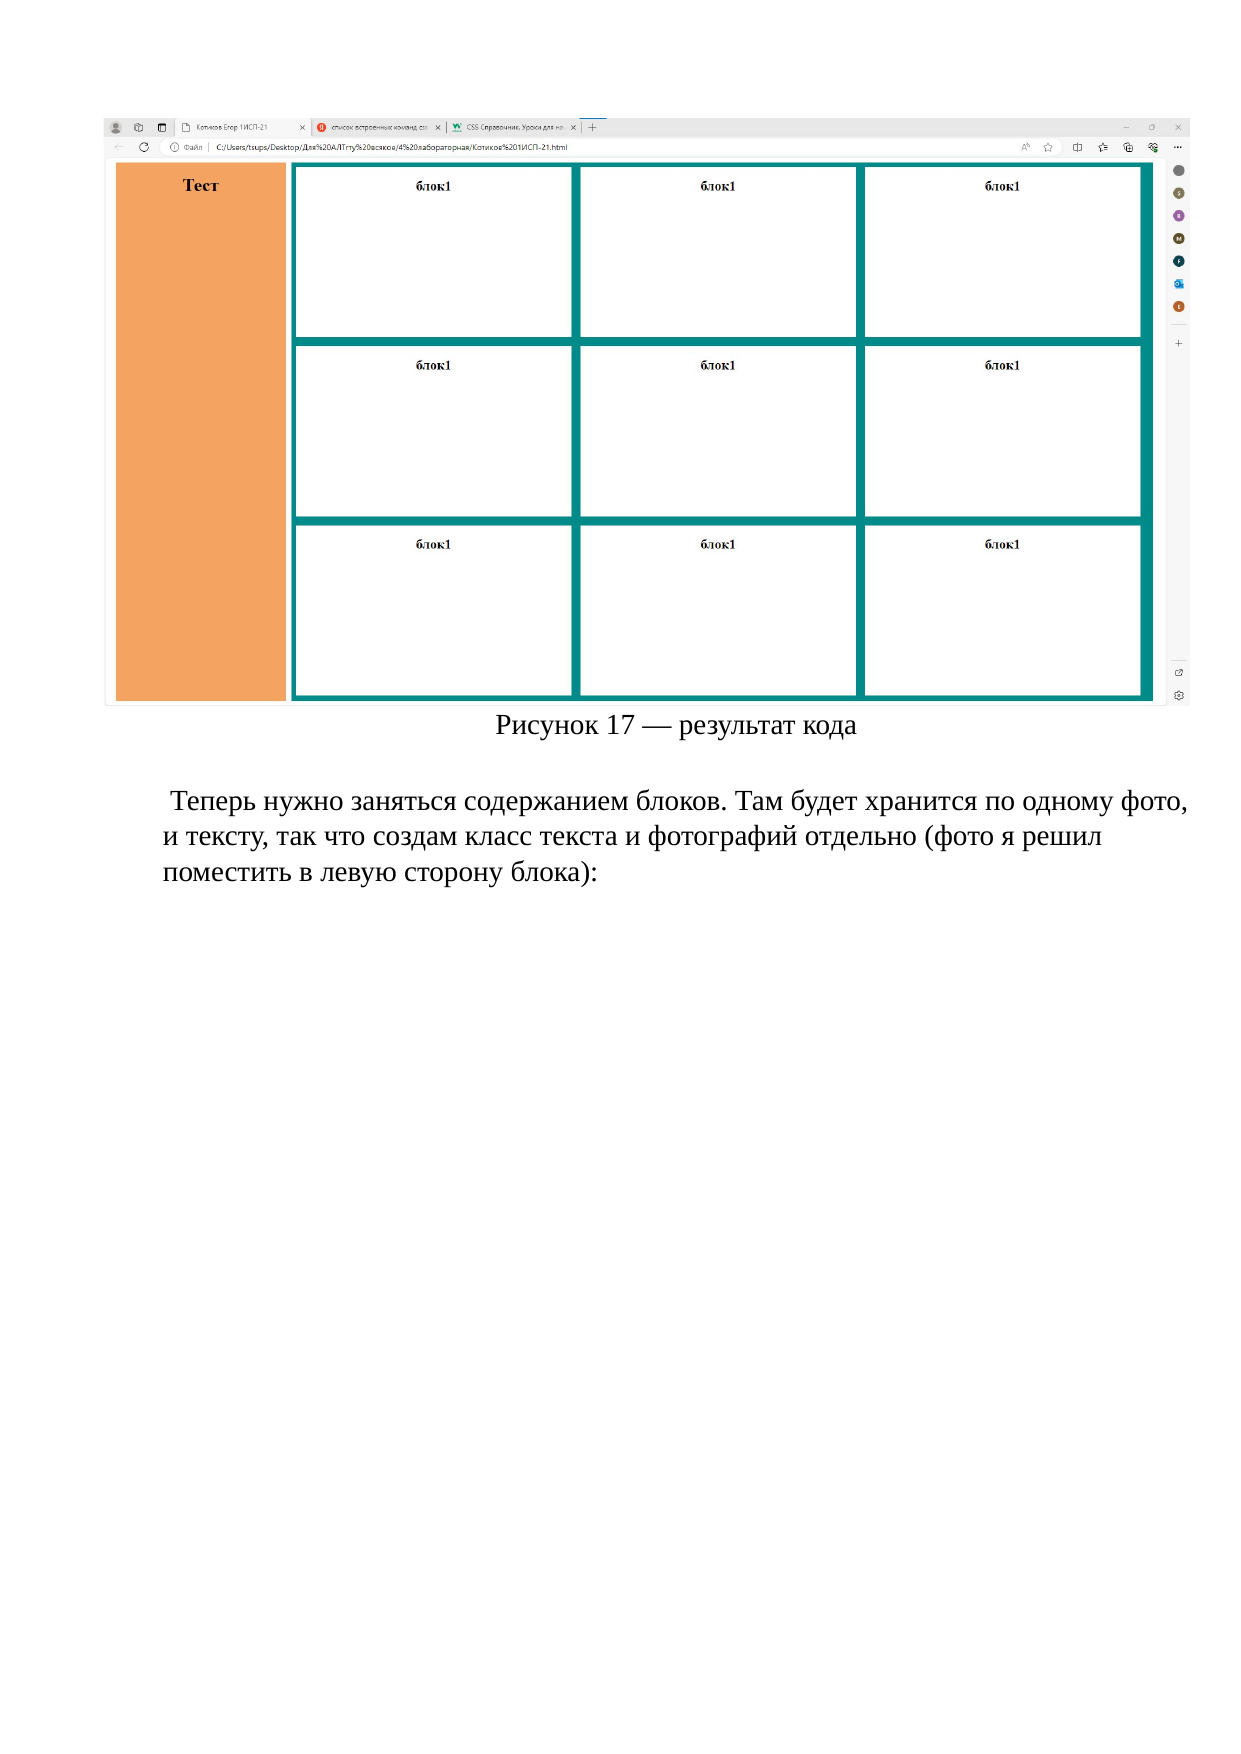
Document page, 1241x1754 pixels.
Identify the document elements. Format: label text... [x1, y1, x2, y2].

picture [103, 118, 1190, 706]
text Теперь нужно заняться содержанием блоков. Там будет хранится по одному фото, и тексту, так что создам класс текста и фотографий отдельно (фото я решил поместить в левую сторону блока): [163, 783, 1190, 887]
text Рисунок 17 — результат кода [163, 706, 1190, 741]
